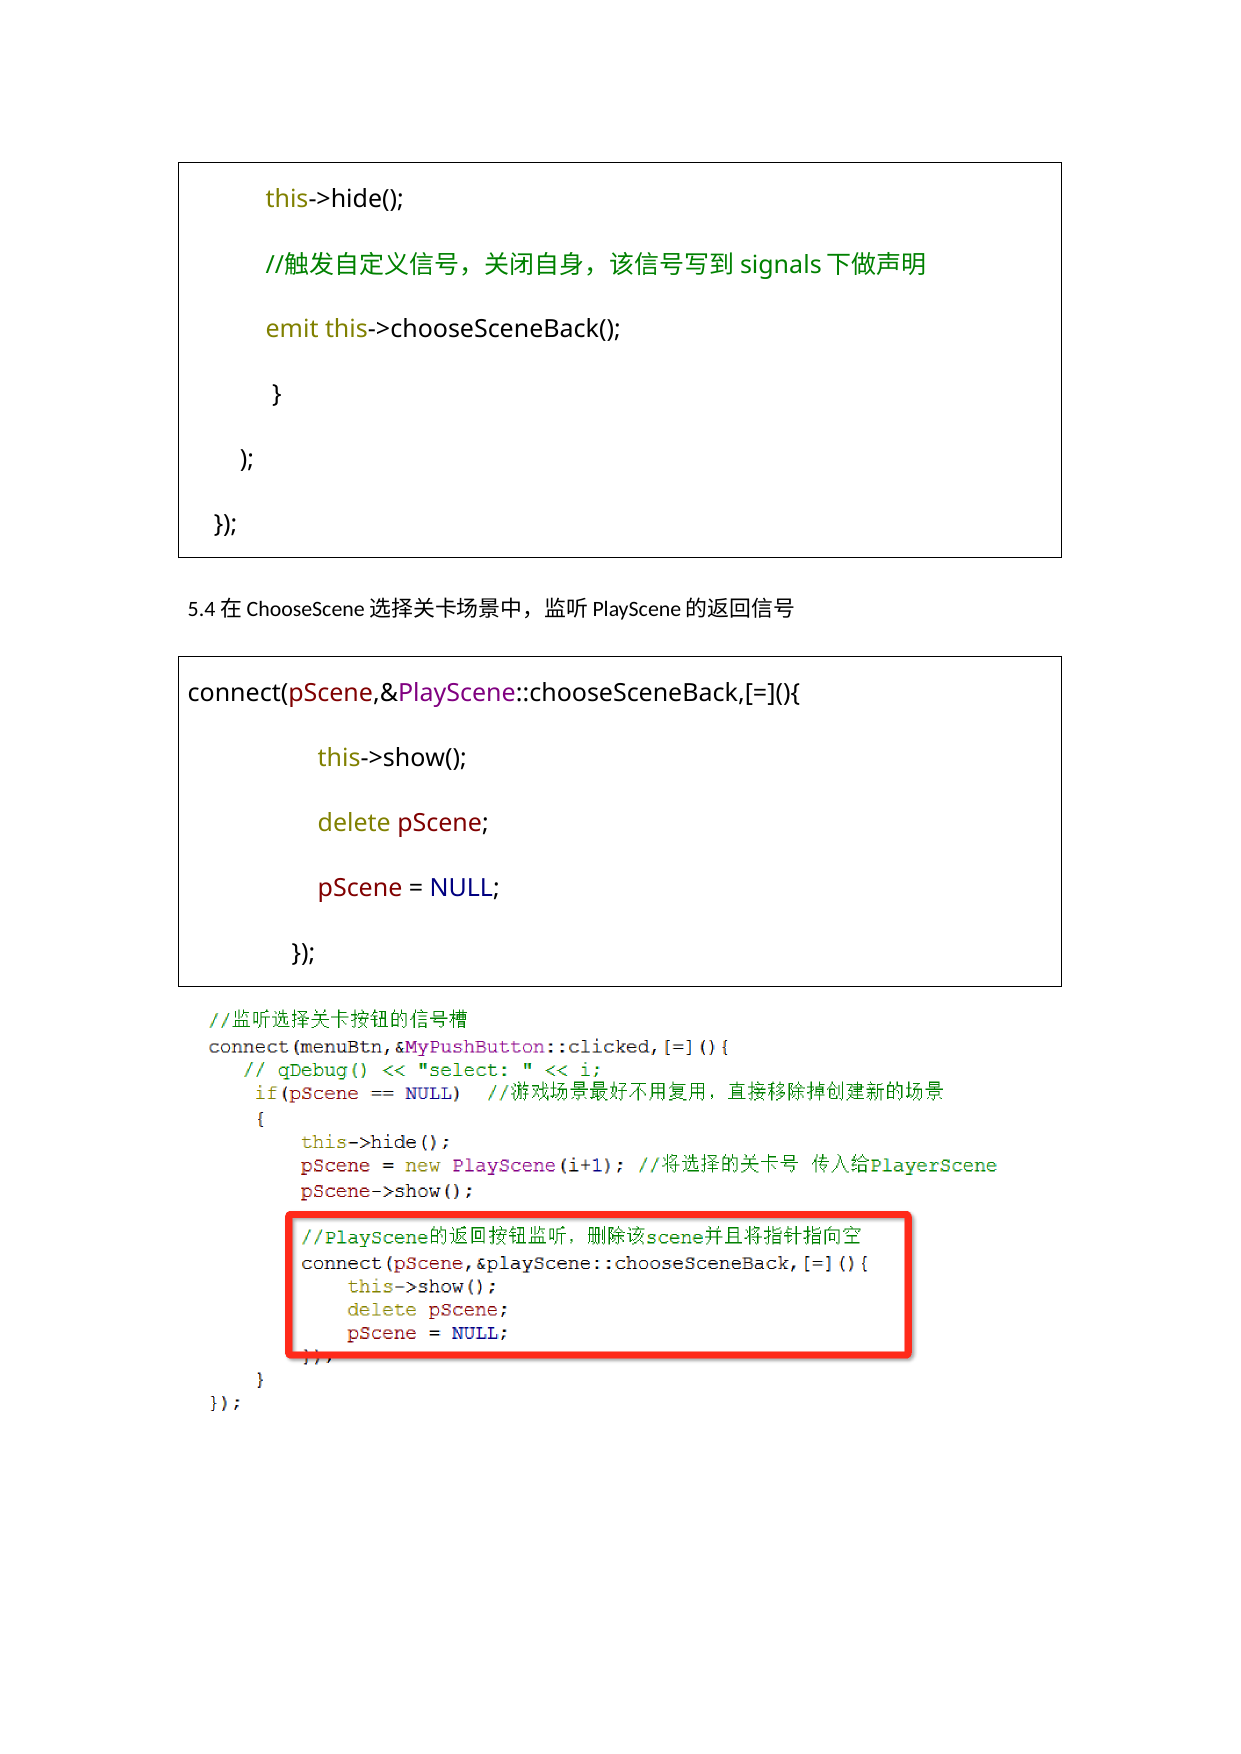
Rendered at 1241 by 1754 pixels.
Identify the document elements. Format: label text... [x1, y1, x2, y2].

text this->show(); [187, 724, 1053, 789]
text pScene = NULL; [187, 854, 1053, 916]
picture [187, 987, 1053, 1420]
text ); [187, 425, 1053, 487]
text this->hide(); [179, 163, 1061, 230]
text 5.4 在ChooseScene选择关卡场景中，监听PlayScene的返回信号 [187, 591, 1053, 623]
text }); [179, 487, 1061, 557]
text delete pScene; [187, 789, 1053, 854]
text connect(pScene,&PlayScene::chooseSceneBack,[=](){ [179, 657, 1061, 724]
text }); [179, 916, 1061, 986]
text //触发自定义信号，关闭自身，该信号写到 signals下做声明 [187, 230, 1053, 295]
text } [187, 360, 1053, 425]
text emit this->chooseSceneBack(); [187, 295, 1053, 360]
